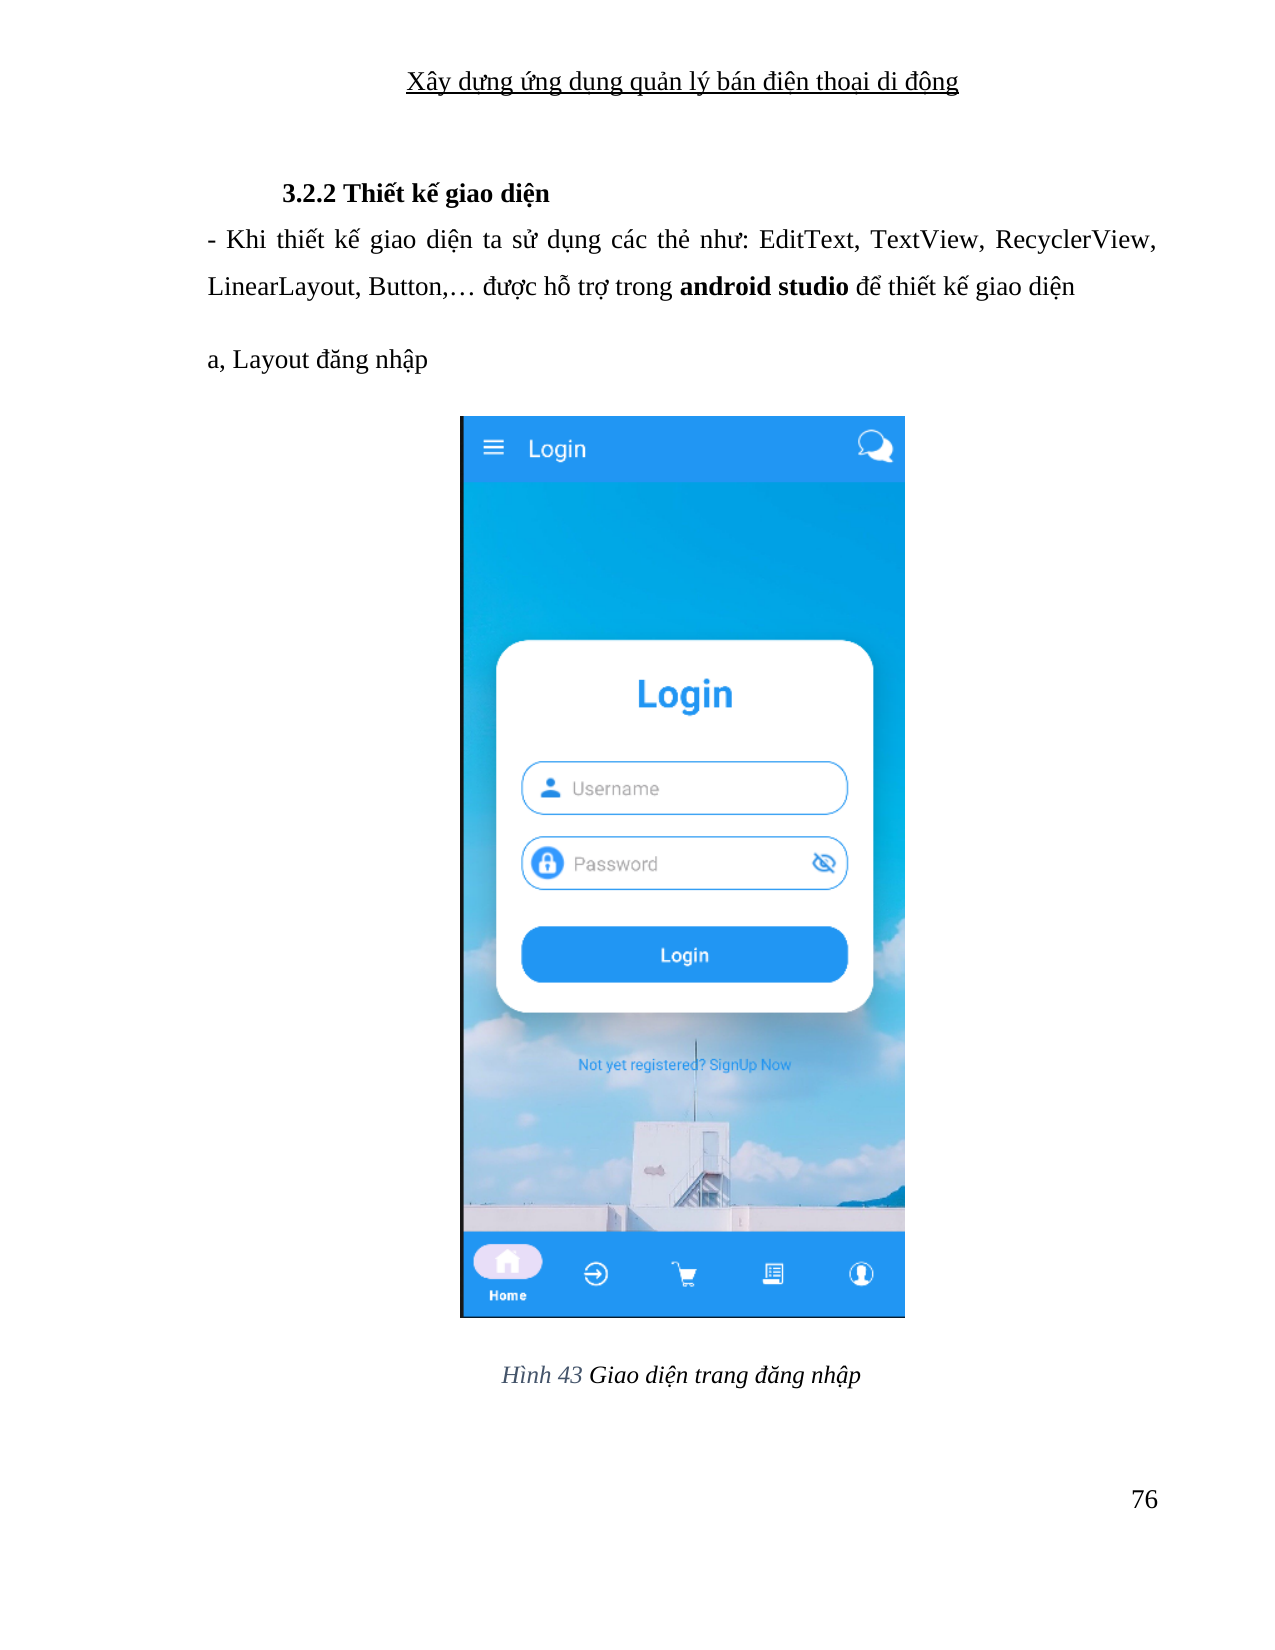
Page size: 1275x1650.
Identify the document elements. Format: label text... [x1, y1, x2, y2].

text Hình 43 Giao diện trang đăng nhập [207, 1360, 1158, 1388]
text - Khi thiết kế giao diện ta sử dụng các thẻ như: EditText, TextView, RecyclerView, LinearLayout, Button,… được hỗ trợ trong android studio để thiết kế giao diện [207, 224, 1158, 301]
text a, Layout đăng nhập [207, 343, 1158, 374]
picture [460, 416, 905, 1318]
subtitle 3.2.2 Thiết kế giao diện [282, 177, 1158, 208]
